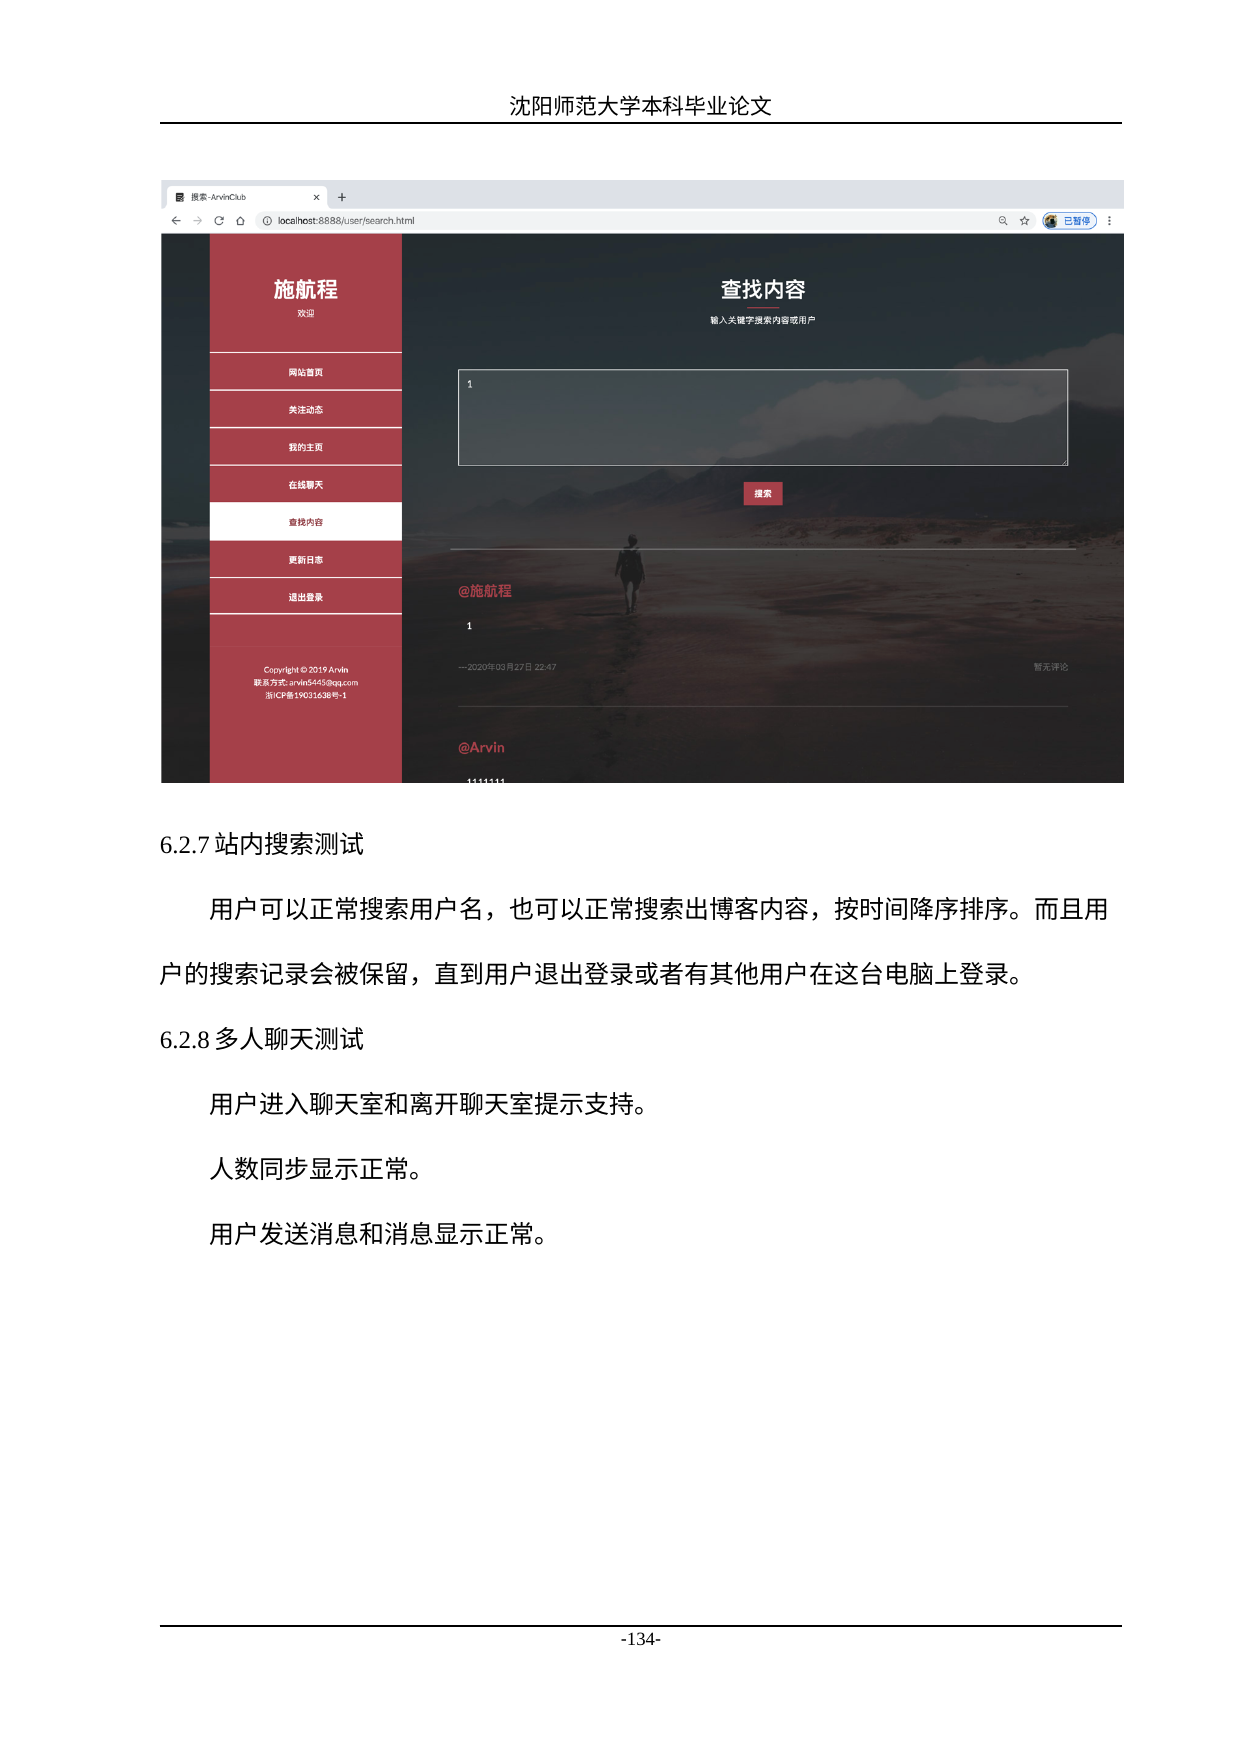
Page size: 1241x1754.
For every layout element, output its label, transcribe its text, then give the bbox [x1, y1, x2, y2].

picture [161, 180, 1124, 783]
subtitle 6.2.8多人聊天测试 [159, 1005, 1122, 1070]
text 用户发送消息和消息显示正常。 [159, 1200, 1122, 1265]
text 用户可以正常搜索用户名，也可以正常搜索出博客内容，按时间降序排序。而且用户的搜索记录会被保留，直到用户退出登录或者有其他用户在这台电脑上登录。 [159, 875, 1122, 1005]
text 人数同步显示正常。 [159, 1135, 1122, 1200]
text 用户进入聊天室和离开聊天室提示支持。 [159, 1070, 1122, 1135]
